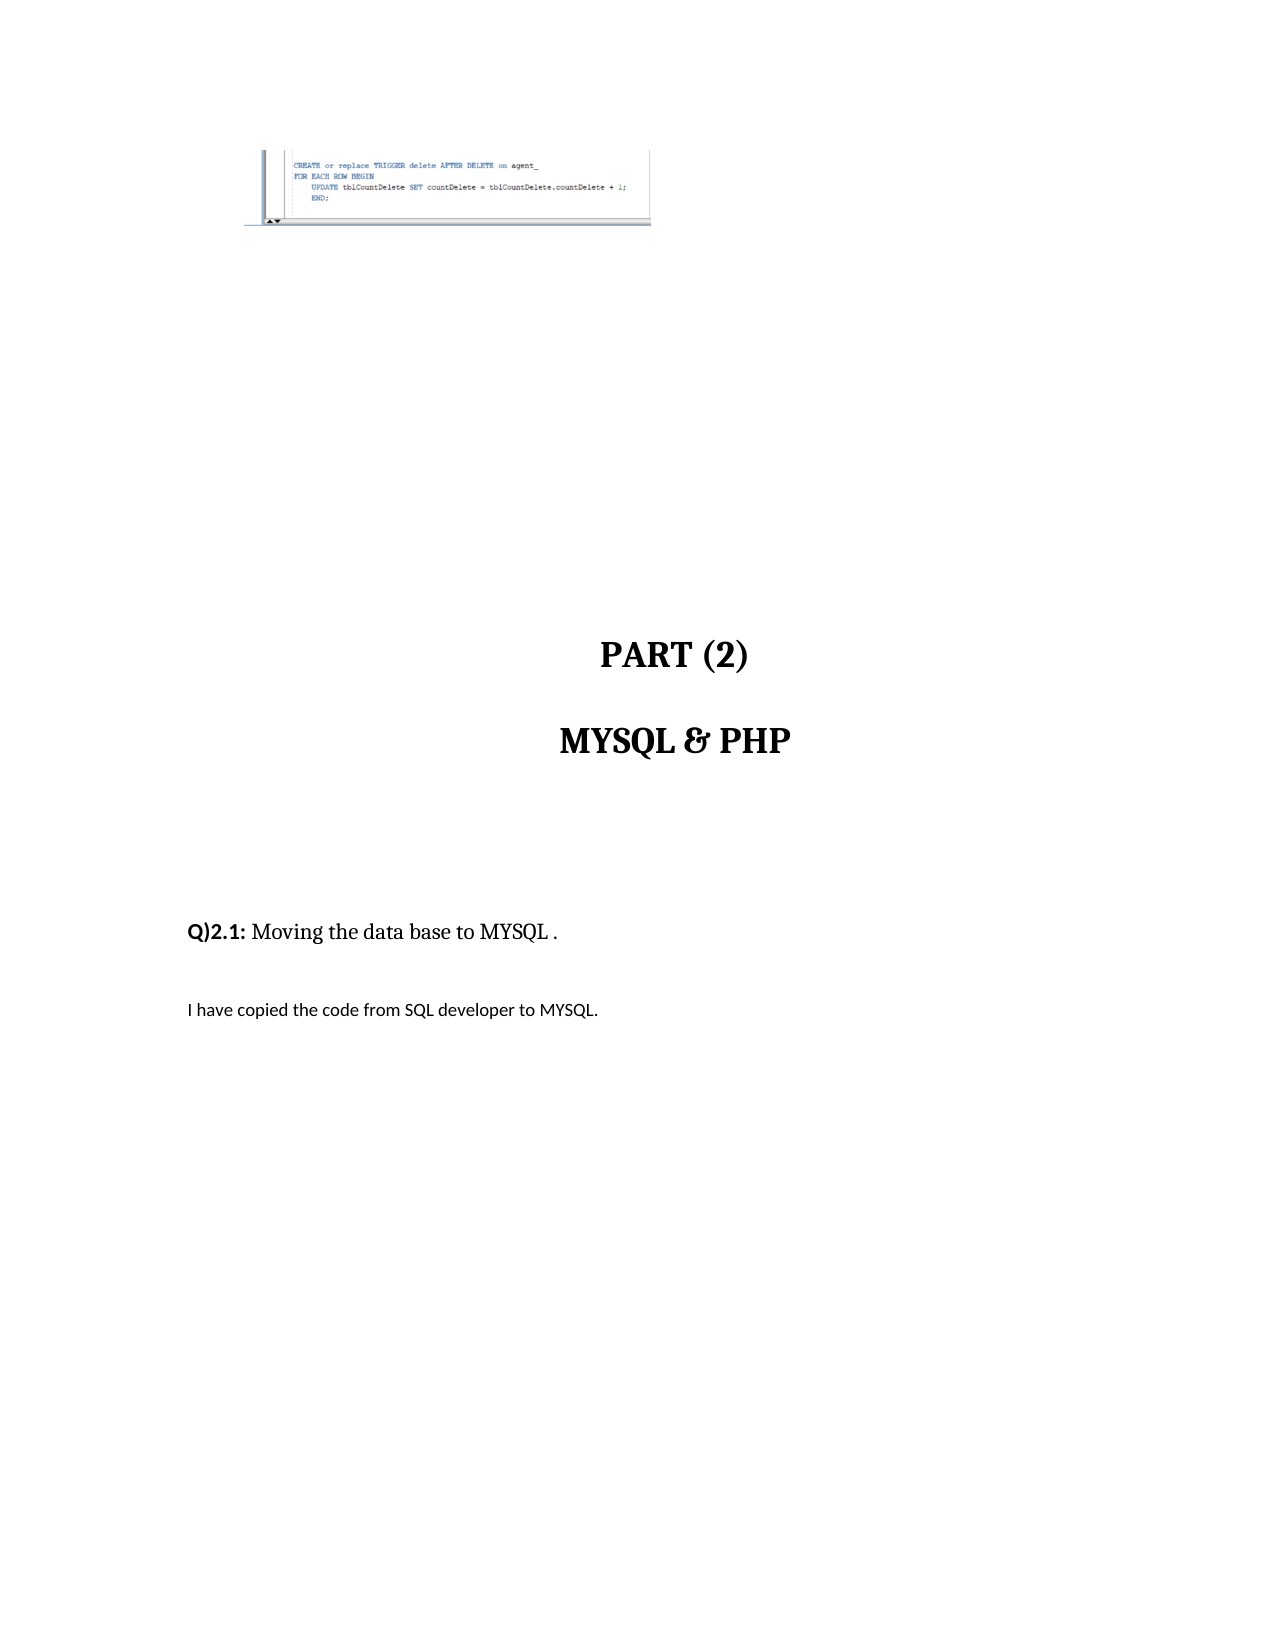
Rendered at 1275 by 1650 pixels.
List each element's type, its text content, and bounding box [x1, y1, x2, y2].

list MYSQL & PHP [225, 720, 1125, 763]
text Q)2.1: Moving the data base to MYSQL . [187, 917, 1125, 945]
picture [243, 150, 652, 226]
text I have copied the code from SQL developer to MYSQL. [187, 998, 1125, 1021]
list PART (2) [225, 634, 1125, 677]
